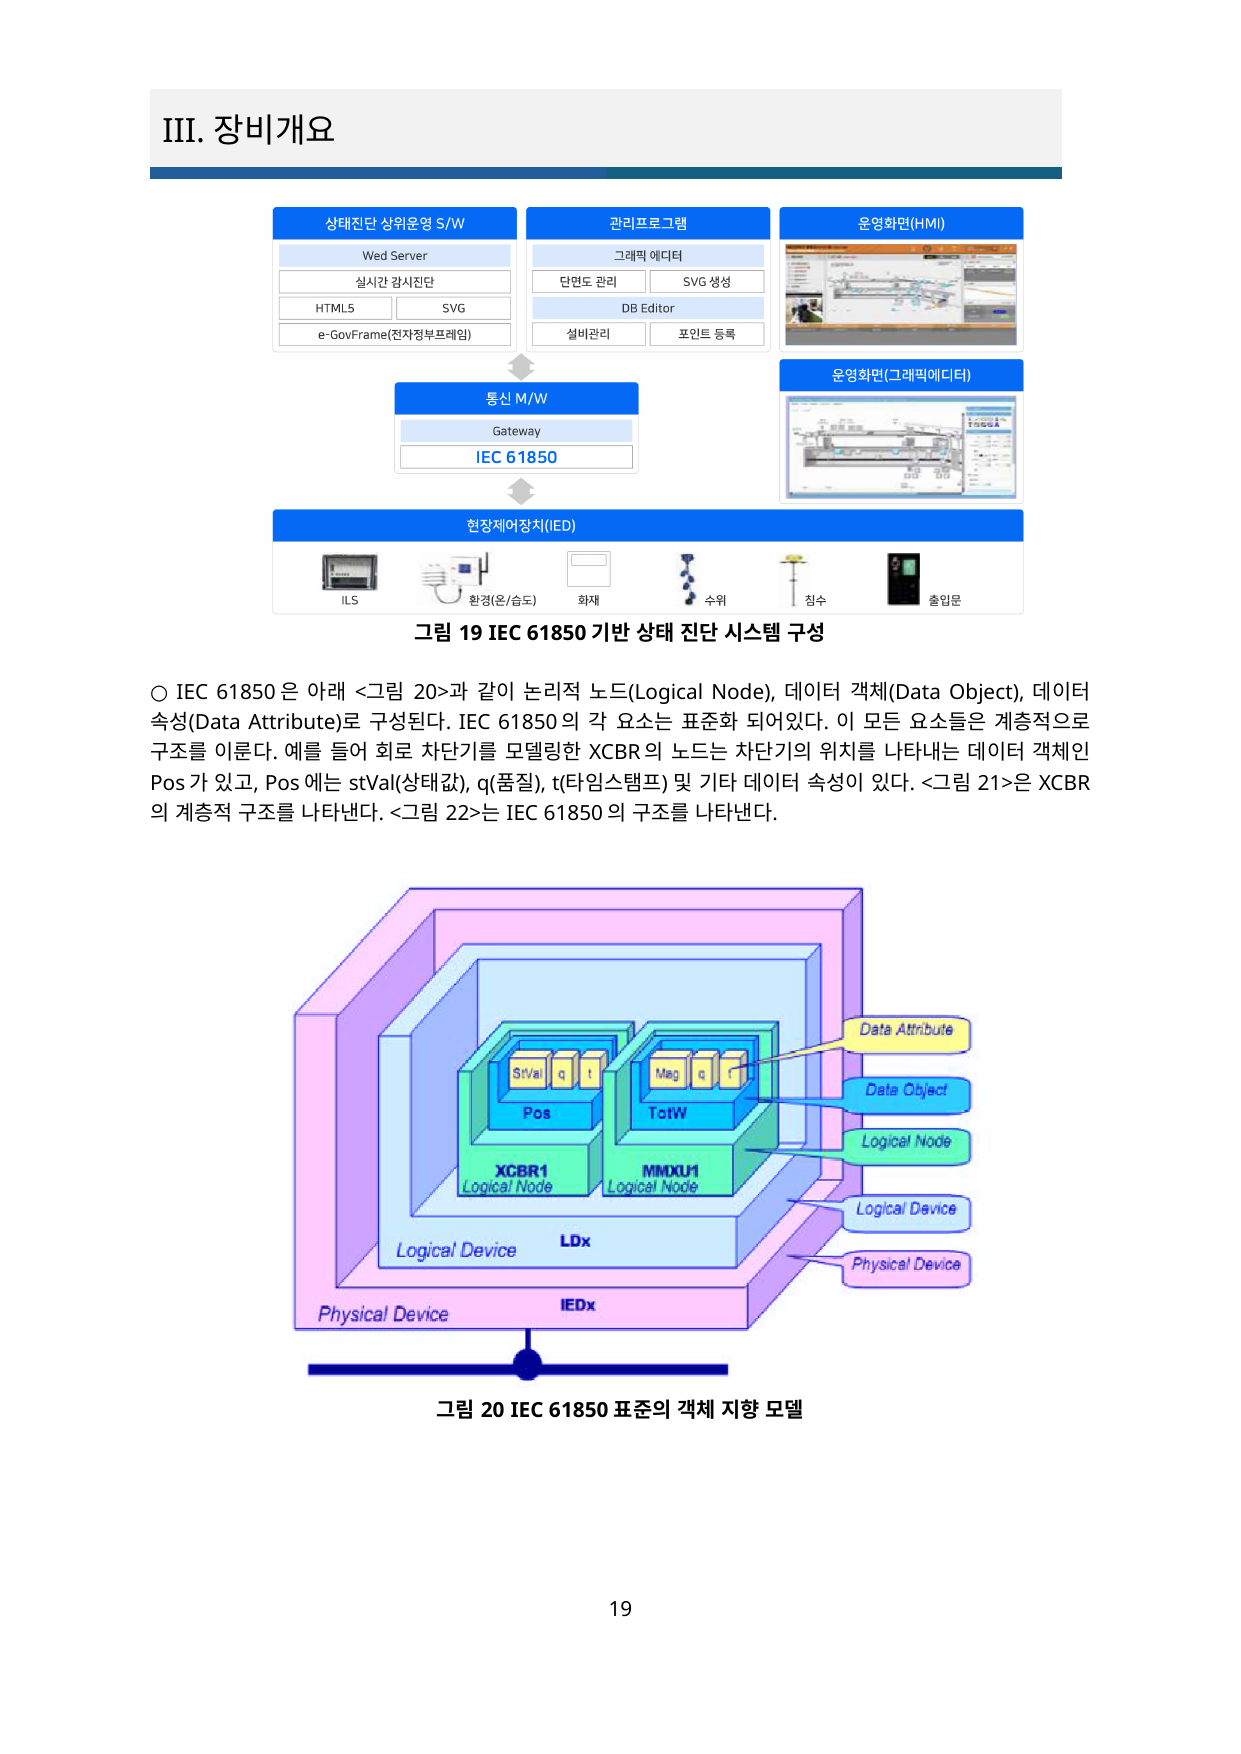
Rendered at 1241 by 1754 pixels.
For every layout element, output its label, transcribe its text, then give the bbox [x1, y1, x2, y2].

text 그림 20 IEC 61850 표준의 객체 지향 모델 [150, 1394, 1090, 1424]
text ○ IEC 61850은 아래 <그림 20>과 같이 논리적 노드(Logical Node), 데이터 객체(Data Object), 데이터 속성(Data Attribute)로 구성된다. IEC 61850의 각 요소는 표준화 되어있다. 이 모든 요소들은 계층적으로 구조를 이룬다. 예를 들어 회로 차단기를 모델링한 XCBR의 노드는 차단기의 위치를 나타내는 데이터 객체인 Pos가 있고, Pos에는 stVal(상태값), q(품질), t(타임스탬프) 및 기타 데이터 속성이 있다. <그림 21>은 XCBR의 계층적 구조를 나타낸다. <그림 22>는 IEC 61850의 구조를 나타낸다. [150, 675, 1090, 826]
picture [216, 207, 1024, 616]
text 그림 19 IEC 61850 기반 상태 진단 시스템 구성 [150, 616, 1090, 646]
picture [238, 854, 1002, 1394]
